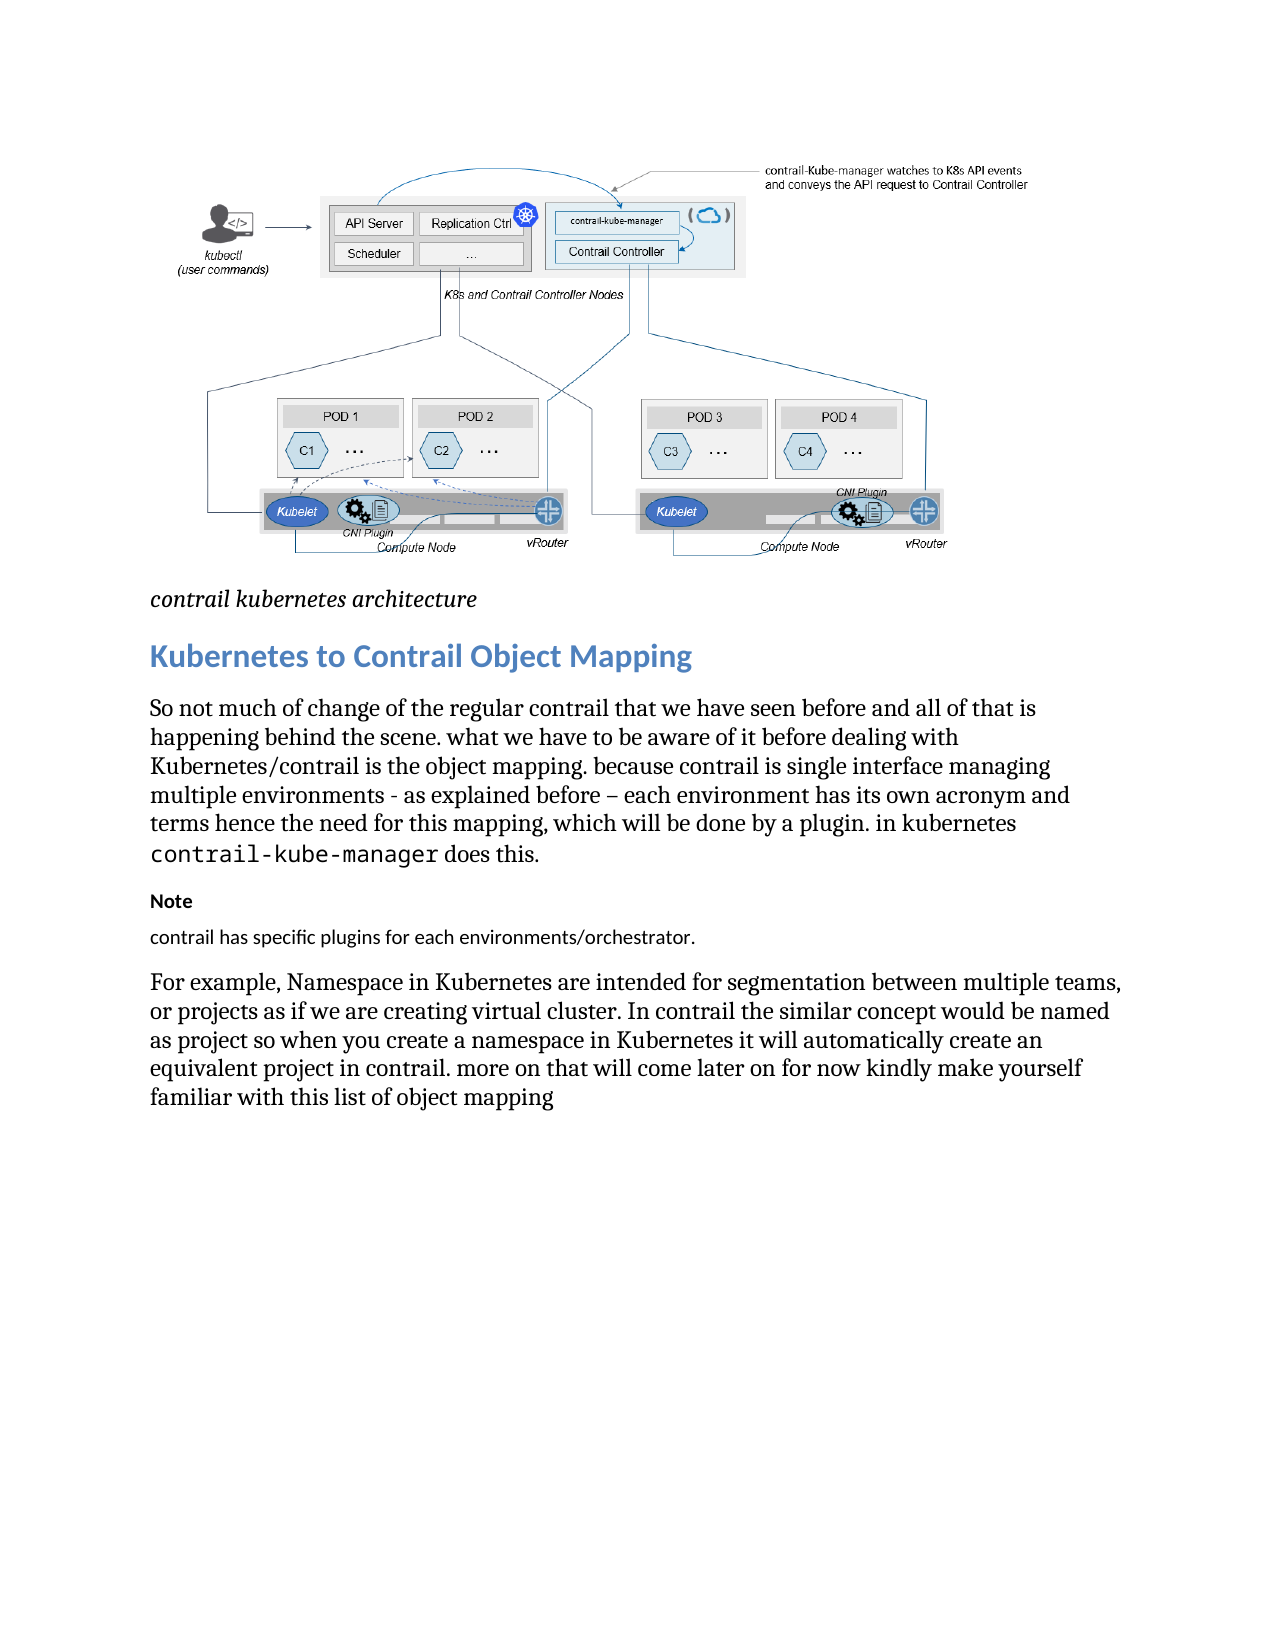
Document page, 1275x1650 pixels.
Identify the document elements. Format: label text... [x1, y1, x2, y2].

text So not much of change of the regular contrail that we have seen before and all of that is happening behind the scene. what we have to be aware of it before dealing with Kubernetes/contrail is the object mapping. because contrail is single interface managing multiple environments - as explained before – each environment has its own acronym and terms hence the need for this mapping, which will be done by a plugin. in kubernetes contrail-kube-manager does this. [150, 694, 1125, 869]
picture [168, 150, 1044, 565]
text contrail kubernetes architecture [150, 585, 1125, 614]
text For example, Namespace in Kubernetes are intended for segmentation between multiple teams, or projects as if we are creating virtual cluster. In contrail the similar concept would be named as project so when you create a namespace in Kubernetes it will automatically create an equivalent project in contrail. more on that will come later on for now kindly make yourself familiar with this list of object mapping [150, 968, 1125, 1112]
text contrail has specific plugins for each environments/orchestrator. [150, 924, 1125, 949]
subtitle Kubernetes to Contrail Object Mapping [150, 635, 1125, 676]
text Note [150, 888, 1125, 913]
